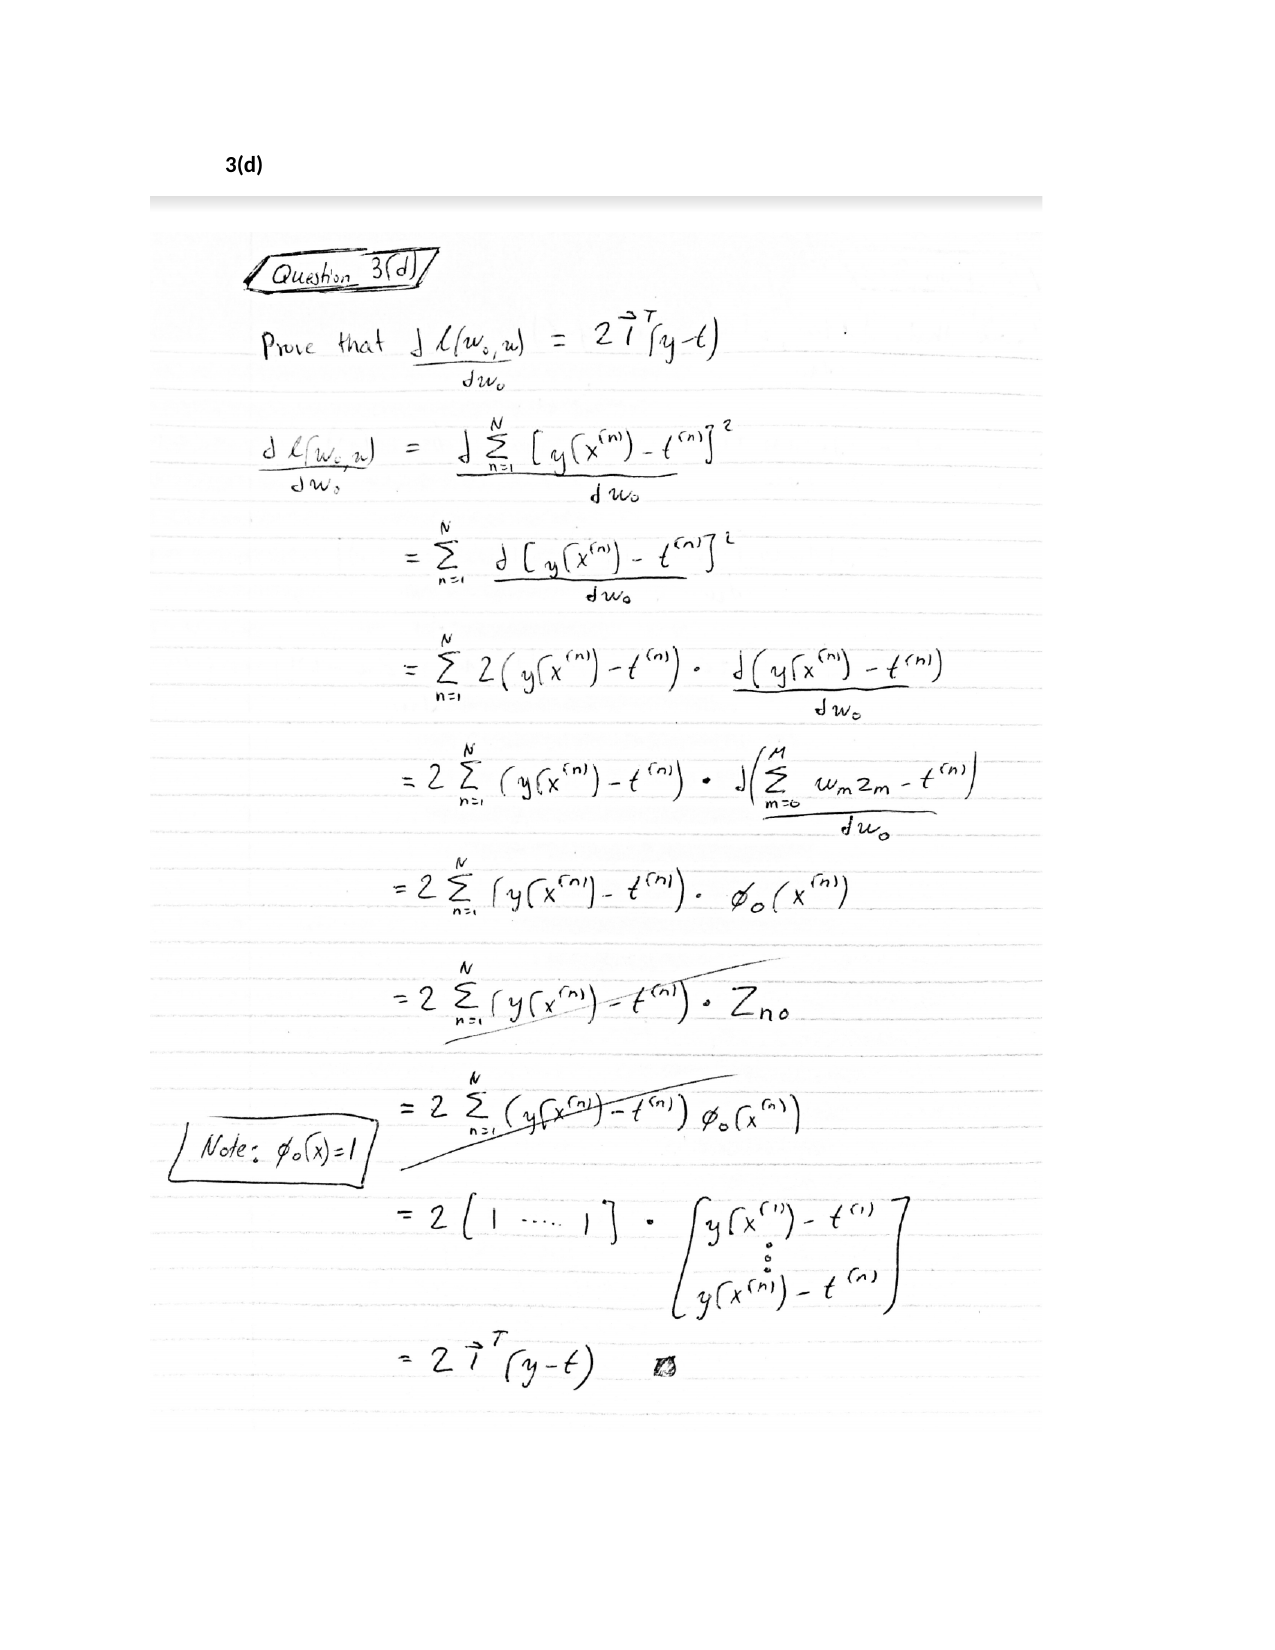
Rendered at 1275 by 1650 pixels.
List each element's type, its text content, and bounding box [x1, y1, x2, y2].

text 3(d) [150, 150, 1125, 178]
picture [150, 196, 1043, 1464]
